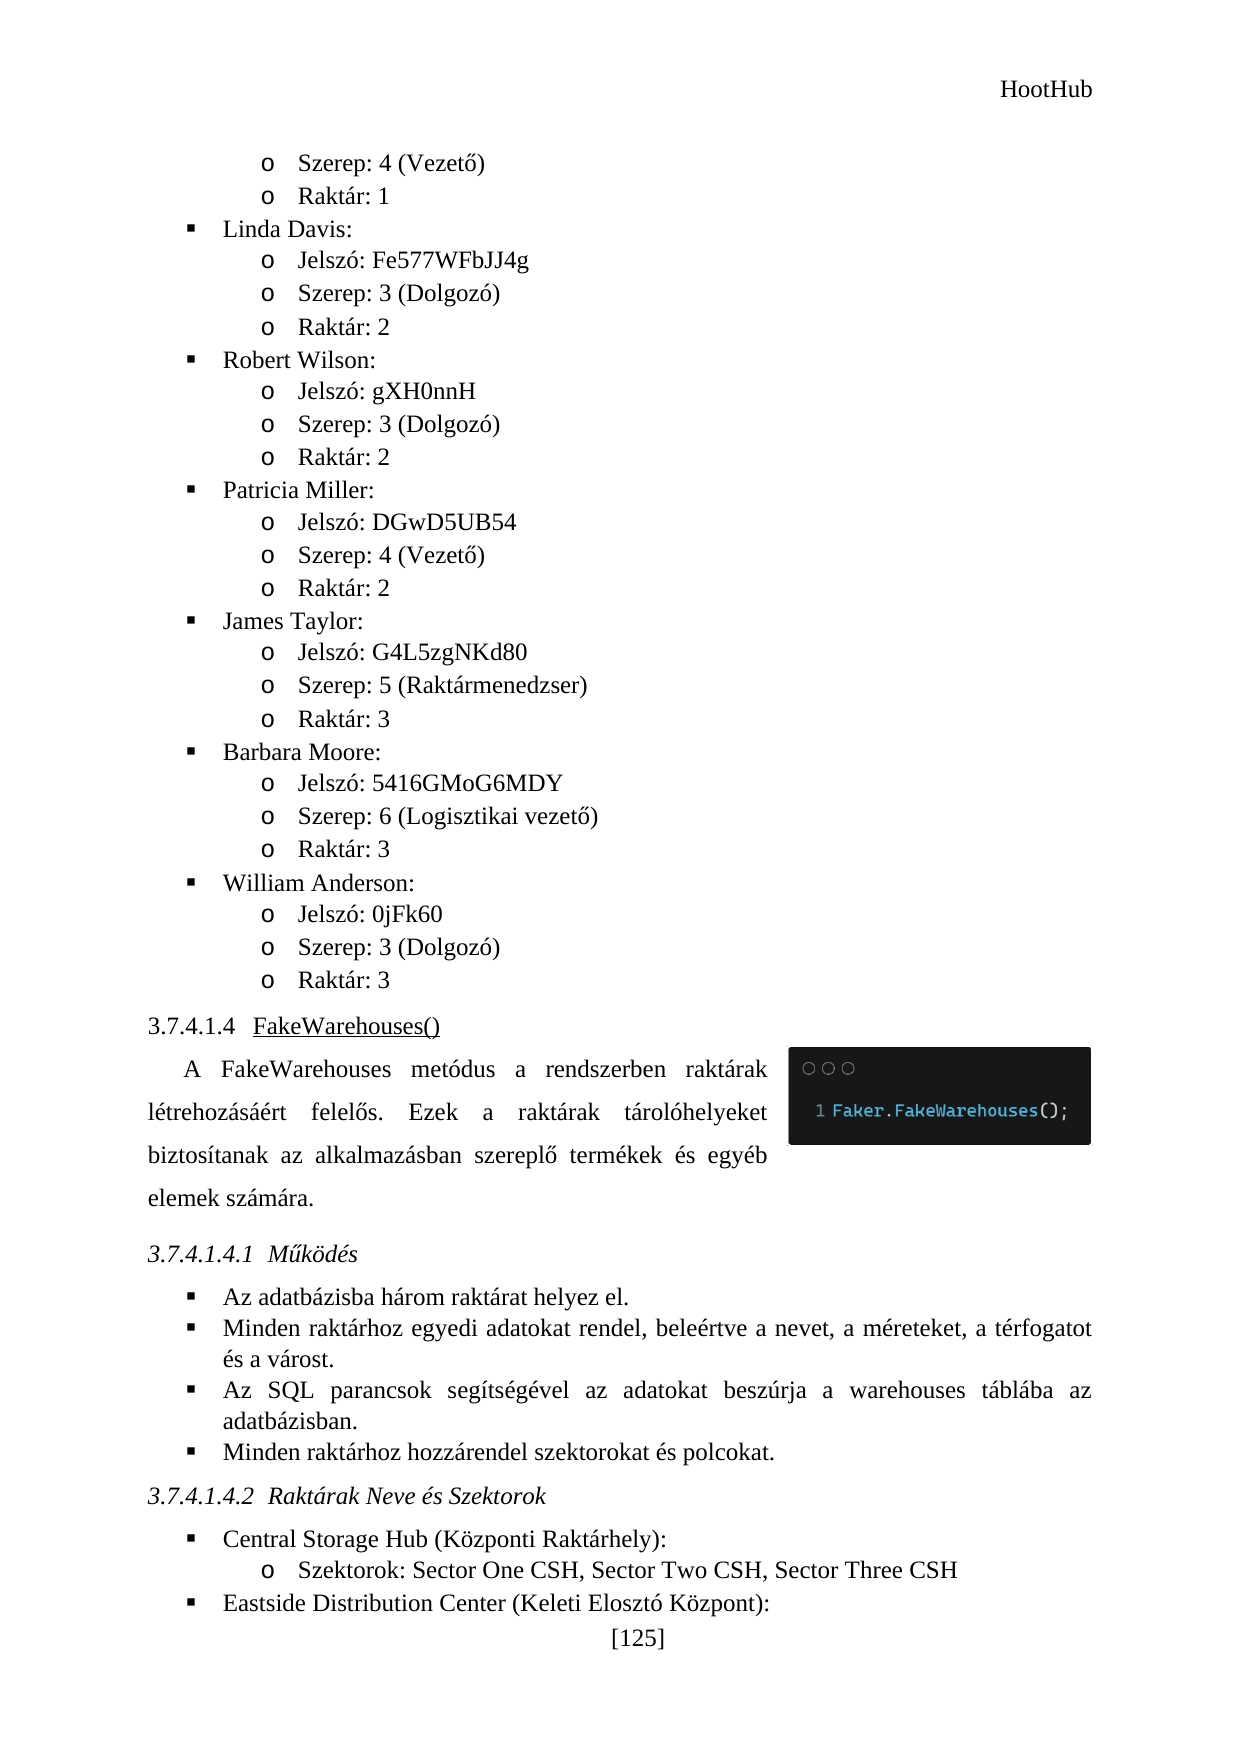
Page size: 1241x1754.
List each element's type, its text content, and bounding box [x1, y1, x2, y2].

list Raktár: 2 [260, 442, 1093, 473]
list Minden raktárhoz hozzárendel szektorokat és polcokat. [185, 1437, 1093, 1466]
list Raktár: 3 [260, 834, 1093, 865]
list Raktár: 3 [260, 965, 1093, 996]
list Linda Davis: [185, 214, 1093, 243]
list Szektorok: Sector One CSH, Sector Two CSH, Sector Three CSH [260, 1555, 1093, 1586]
list William Anderson: [185, 868, 1093, 896]
list Szerep: 3 (Dolgozó) [260, 278, 1093, 309]
list Jelszó: DGwD5UB54 [260, 507, 1093, 537]
list Az SQL parancsok segítségével az adatokat beszúrja a warehouses táblába az adatbázisban. [185, 1375, 1093, 1435]
list Patricia Miller: [185, 476, 1093, 504]
list Raktár: 2 [260, 573, 1093, 604]
picture [786, 1045, 1093, 1146]
list Szerep: 3 (Dolgozó) [260, 932, 1093, 963]
list Central Storage Hub (Központi Raktárhely): [185, 1524, 1093, 1553]
list Szerep: 4 (Vezető) [260, 148, 1093, 178]
list Szerep: 6 (Logisztikai vezető) [260, 801, 1093, 832]
list Raktár: 3 [260, 704, 1093, 734]
list Jelszó: 5416GMoG6MDY [260, 768, 1093, 799]
list Minden raktárhoz egyedi adatokat rendel, beleértve a nevet, a méreteket, a térfogatot és a várost. [185, 1313, 1093, 1373]
list James Taylor: [185, 606, 1093, 635]
list Raktár: 1 [260, 181, 1093, 212]
subtitle Raktárak Neve és Szektorok [148, 1481, 1093, 1510]
list Raktár: 2 [260, 312, 1093, 342]
subtitle Működés [148, 1239, 1093, 1268]
list Barbara Moore: [185, 737, 1093, 766]
list Jelszó: gXH0nnH [260, 376, 1093, 407]
list Szerep: 4 (Vezető) [260, 540, 1093, 571]
list Szerep: 3 (Dolgozó) [260, 409, 1093, 440]
list Jelszó: 0jFk60 [260, 899, 1093, 929]
text A FakeWarehouses metódus a rendszerben raktárak létrehozásáért felelős. Ezek a raktárak tárolóhelyeket biztosítanak az alkalmazásban szereplő termékek és egyéb elemek számára. [148, 1054, 1093, 1212]
list Az adatbázisba három raktárat helyez el. [185, 1282, 1093, 1311]
list Eastside Distribution Center (Keleti Elosztó Központ): [185, 1588, 1093, 1617]
list Jelszó: Fe577WFbJJ4g [260, 245, 1093, 276]
subtitle FakeWarehouses() [148, 1011, 1093, 1040]
list Jelszó: G4L5zgNKd80 [260, 637, 1093, 668]
list Robert Wilson: [185, 345, 1093, 373]
list Szerep: 5 (Raktármenedzser) [260, 671, 1093, 701]
